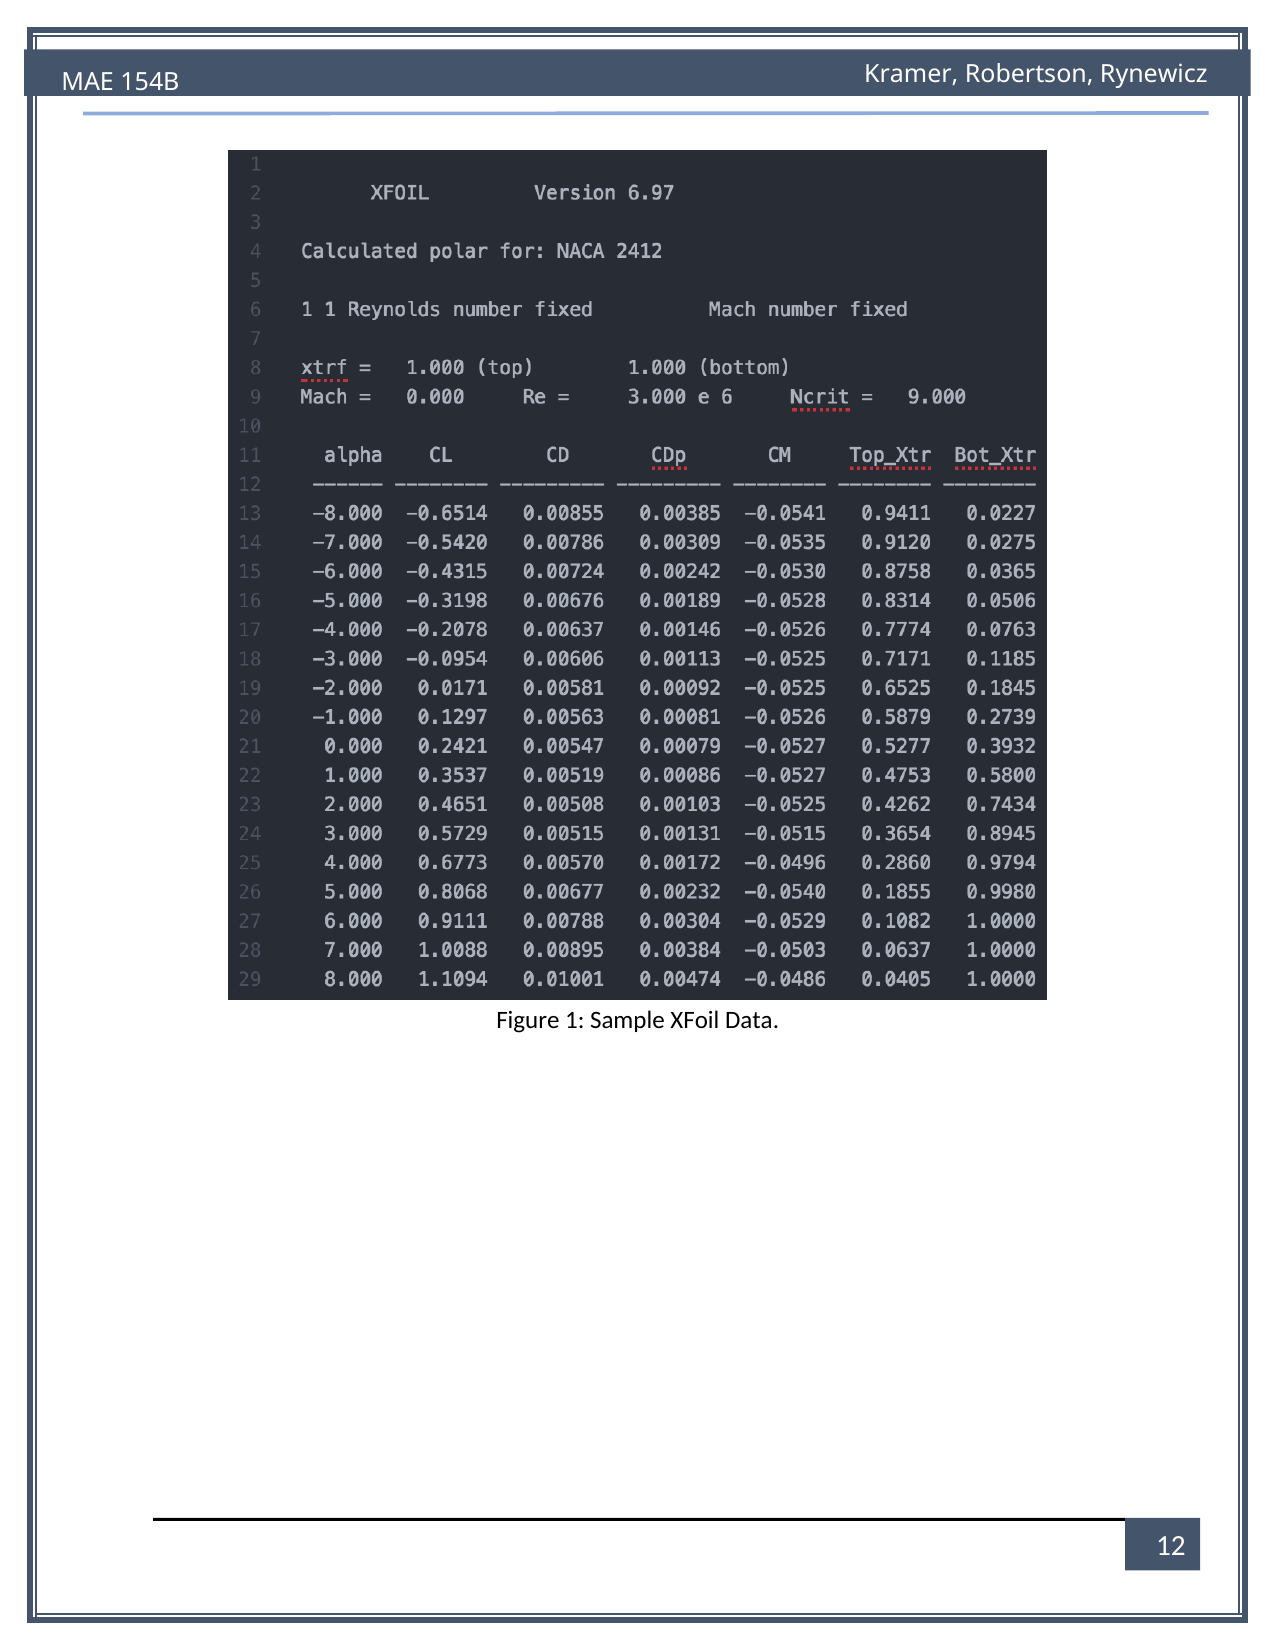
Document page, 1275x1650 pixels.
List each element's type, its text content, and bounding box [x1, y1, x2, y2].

text Figure 1: Sample XFoil Data. [150, 1004, 1125, 1034]
picture [228, 150, 1047, 1000]
